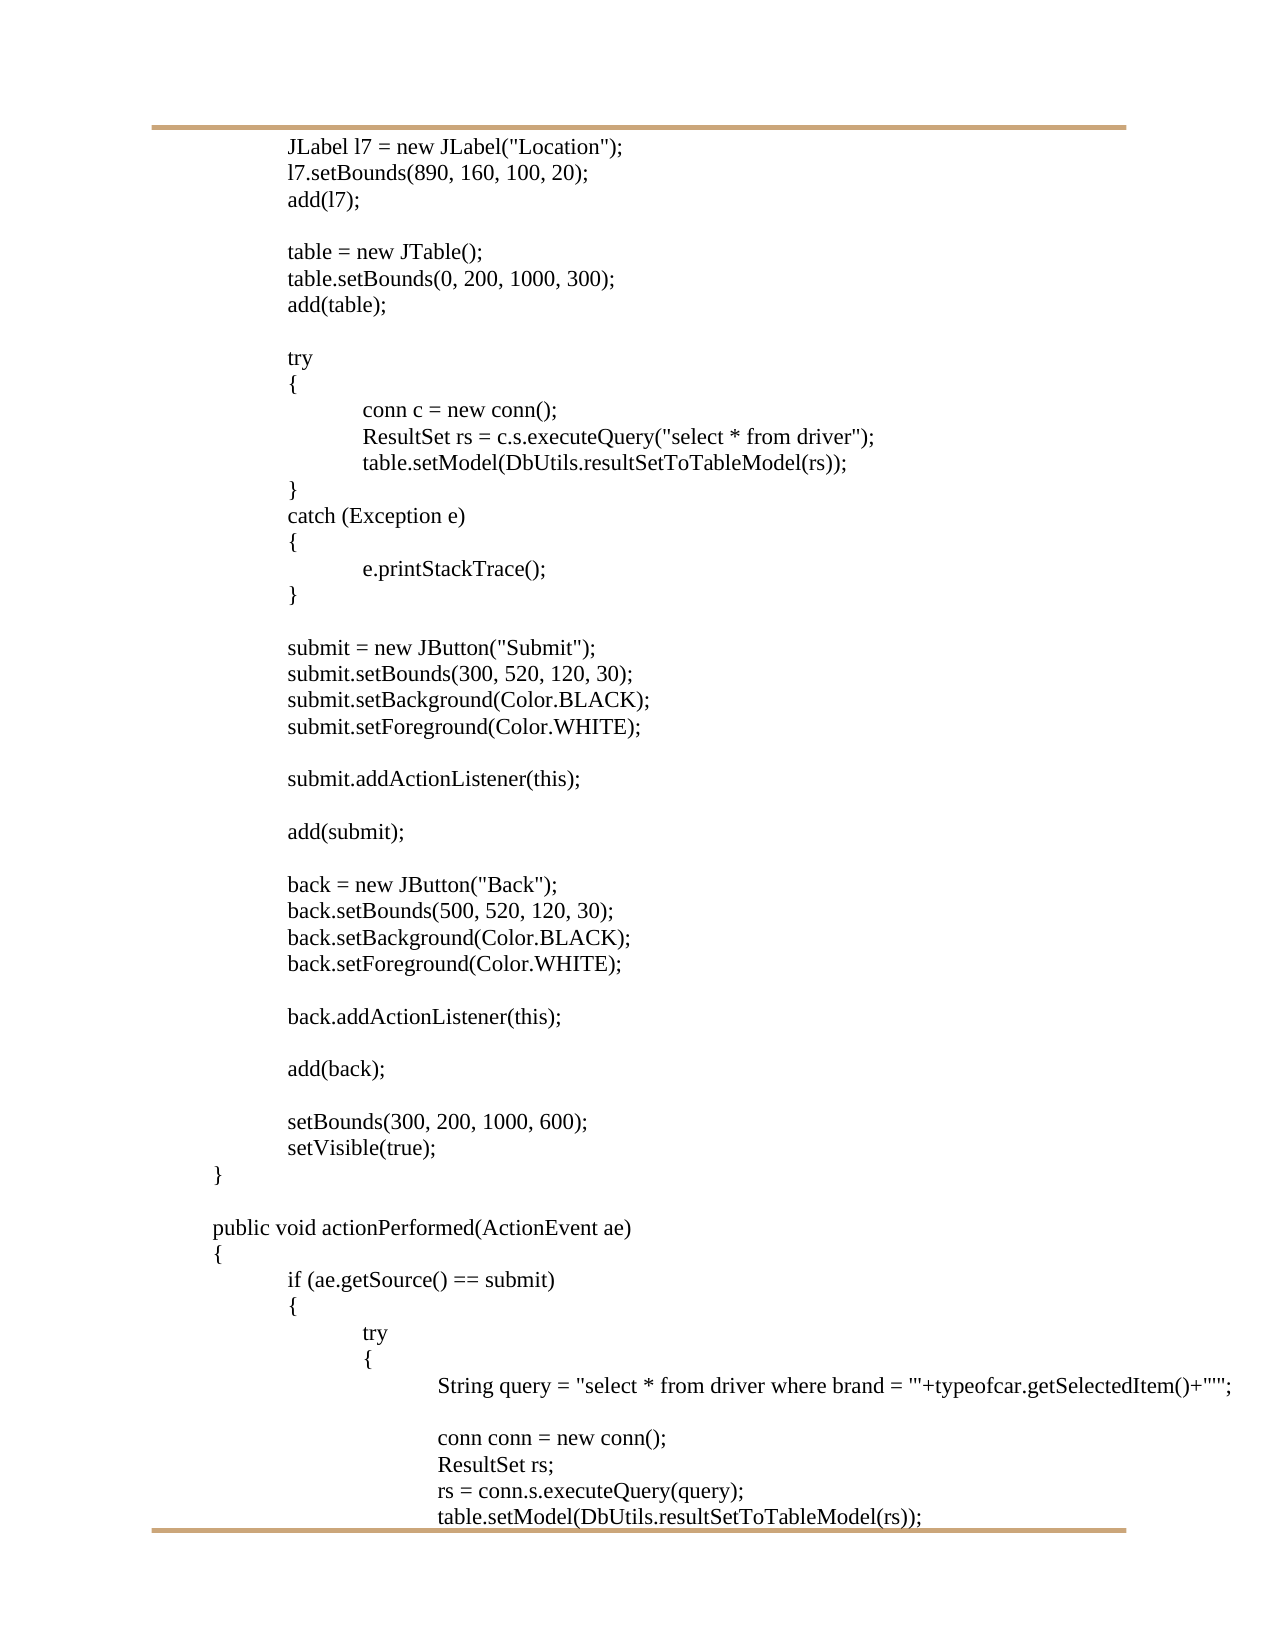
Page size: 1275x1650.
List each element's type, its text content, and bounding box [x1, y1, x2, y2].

text submit.setForeground(Color.WHITE); [137, 713, 1244, 739]
text conn c = new conn(); [137, 397, 1244, 423]
text table.setModel(DbUtils.resultSetToTableModel(rs)); [137, 449, 1244, 476]
picture [151, 125, 1127, 130]
text submit.setBackground(Color.BLACK); [137, 686, 1244, 713]
text back.setBackground(Color.BLACK); [137, 924, 1244, 950]
text if (ae.getSource() == submit) [137, 1266, 1244, 1293]
text back.setForeground(Color.WHITE); [137, 950, 1244, 976]
text setBounds(300, 200, 1000, 600); [137, 1108, 1244, 1134]
text submit.setBounds(300, 520, 120, 30); [137, 660, 1244, 686]
text JLabel l7 = new JLabel("Location"); [137, 133, 1244, 159]
text { [137, 1240, 1244, 1266]
text back.addActionListener(this); [137, 1003, 1244, 1029]
text submit.addActionListener(this); [137, 766, 1244, 792]
text add(l7); [137, 186, 1244, 212]
text ResultSet rs = c.s.executeQuery("select * from driver"); [137, 423, 1244, 449]
text back = new JButton("Back"); [137, 871, 1244, 897]
text conn conn = new conn(); [137, 1424, 1244, 1451]
text } [137, 1161, 1244, 1187]
text } [137, 581, 1244, 607]
text rs = conn.s.executeQuery(query); [137, 1477, 1244, 1503]
text table.setModel(DbUtils.resultSetToTableModel(rs)); [137, 1503, 1244, 1530]
text public void actionPerformed(ActionEvent ae) [137, 1213, 1244, 1240]
text try [137, 1319, 1244, 1345]
text ResultSet rs; [137, 1451, 1244, 1477]
text } [137, 476, 1244, 502]
text catch (Exception e) [137, 502, 1244, 528]
text add(submit); [137, 818, 1244, 844]
text table = new JTable(); [137, 238, 1244, 265]
text { [137, 528, 1244, 555]
text table.setBounds(0, 200, 1000, 300); [137, 265, 1244, 291]
text { [137, 1293, 1244, 1319]
text setVisible(true); [137, 1134, 1244, 1161]
text add(table); [137, 291, 1244, 317]
text { [137, 1345, 1244, 1372]
text submit = new JButton("Submit"); [137, 634, 1244, 660]
text back.setBounds(500, 520, 120, 30); [137, 897, 1244, 924]
text add(back); [137, 1055, 1244, 1082]
text try [137, 344, 1244, 370]
text e.printStackTrace(); [137, 555, 1244, 581]
text l7.setBounds(890, 160, 100, 20); [137, 159, 1244, 186]
text { [137, 370, 1244, 397]
text String query = "select * from driver where brand = '"+typeofcar.getSelectedItem()+"'"; [137, 1372, 1244, 1398]
